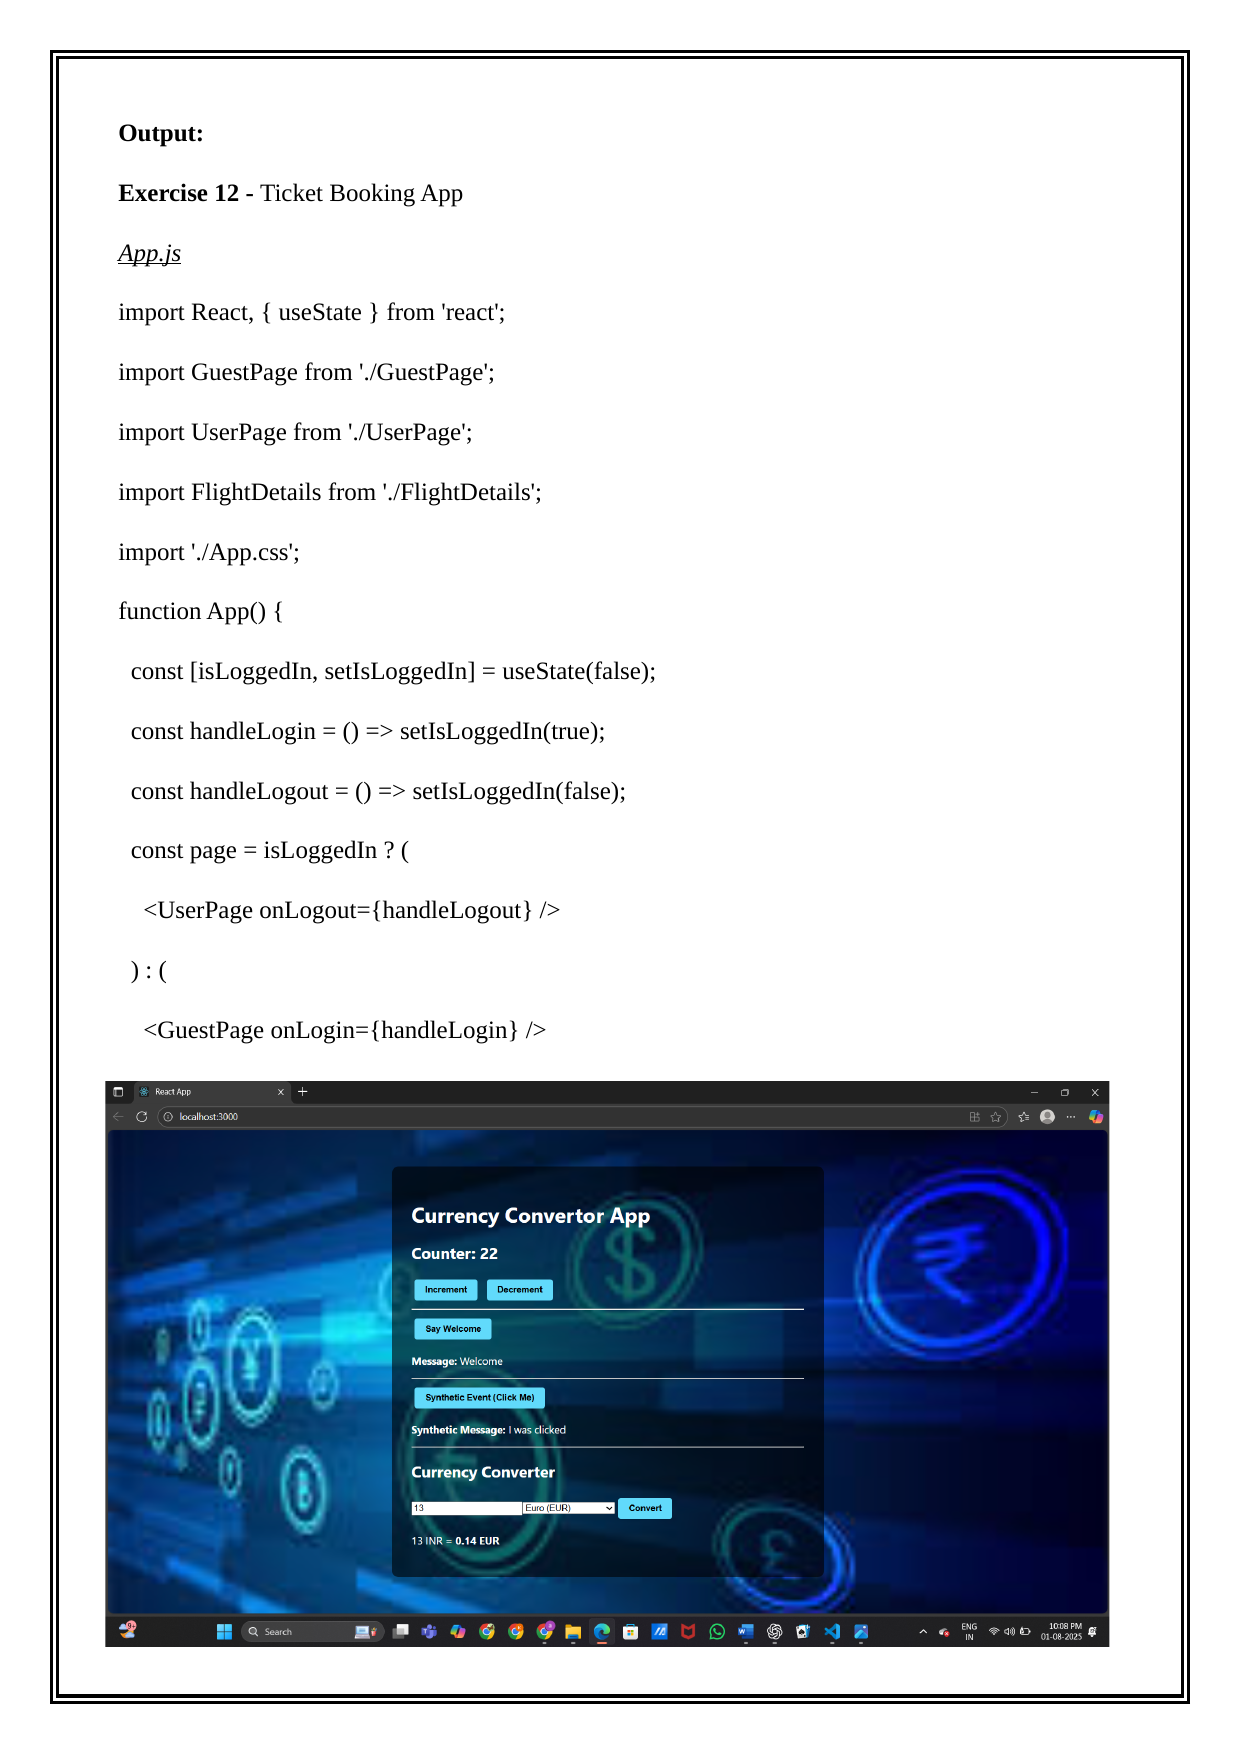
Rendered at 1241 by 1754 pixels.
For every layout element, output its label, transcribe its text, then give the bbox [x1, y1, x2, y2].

text Output: [118, 118, 1122, 147]
text import FlightDetails from './FlightDetails'; [118, 477, 1122, 506]
text const [isLoggedIn, setIsLoggedIn] = useState(false); [118, 656, 1122, 685]
text <UserPage onLogout={handleLogout} /> [118, 895, 1122, 924]
picture [105, 1081, 1110, 1647]
text const handleLogout = () => setIsLoggedIn(false); [118, 776, 1122, 804]
text const page = isLoggedIn ? ( [118, 836, 1122, 864]
text function App() { [118, 596, 1122, 625]
text import React, { useState } from 'react'; [118, 297, 1122, 326]
text ) : ( [118, 955, 1122, 984]
text import UserPage from './UserPage'; [118, 417, 1122, 446]
text <GuestPage onLogin={handleLogin} /> [118, 1015, 1122, 1044]
text import GuestPage from './GuestPage'; [118, 357, 1122, 386]
text App.js [118, 238, 1122, 266]
text Exercise 12 - Ticket Booking App [118, 178, 1122, 207]
text import './App.css'; [118, 537, 1122, 565]
text const handleLogin = () => setIsLoggedIn(true); [118, 716, 1122, 745]
